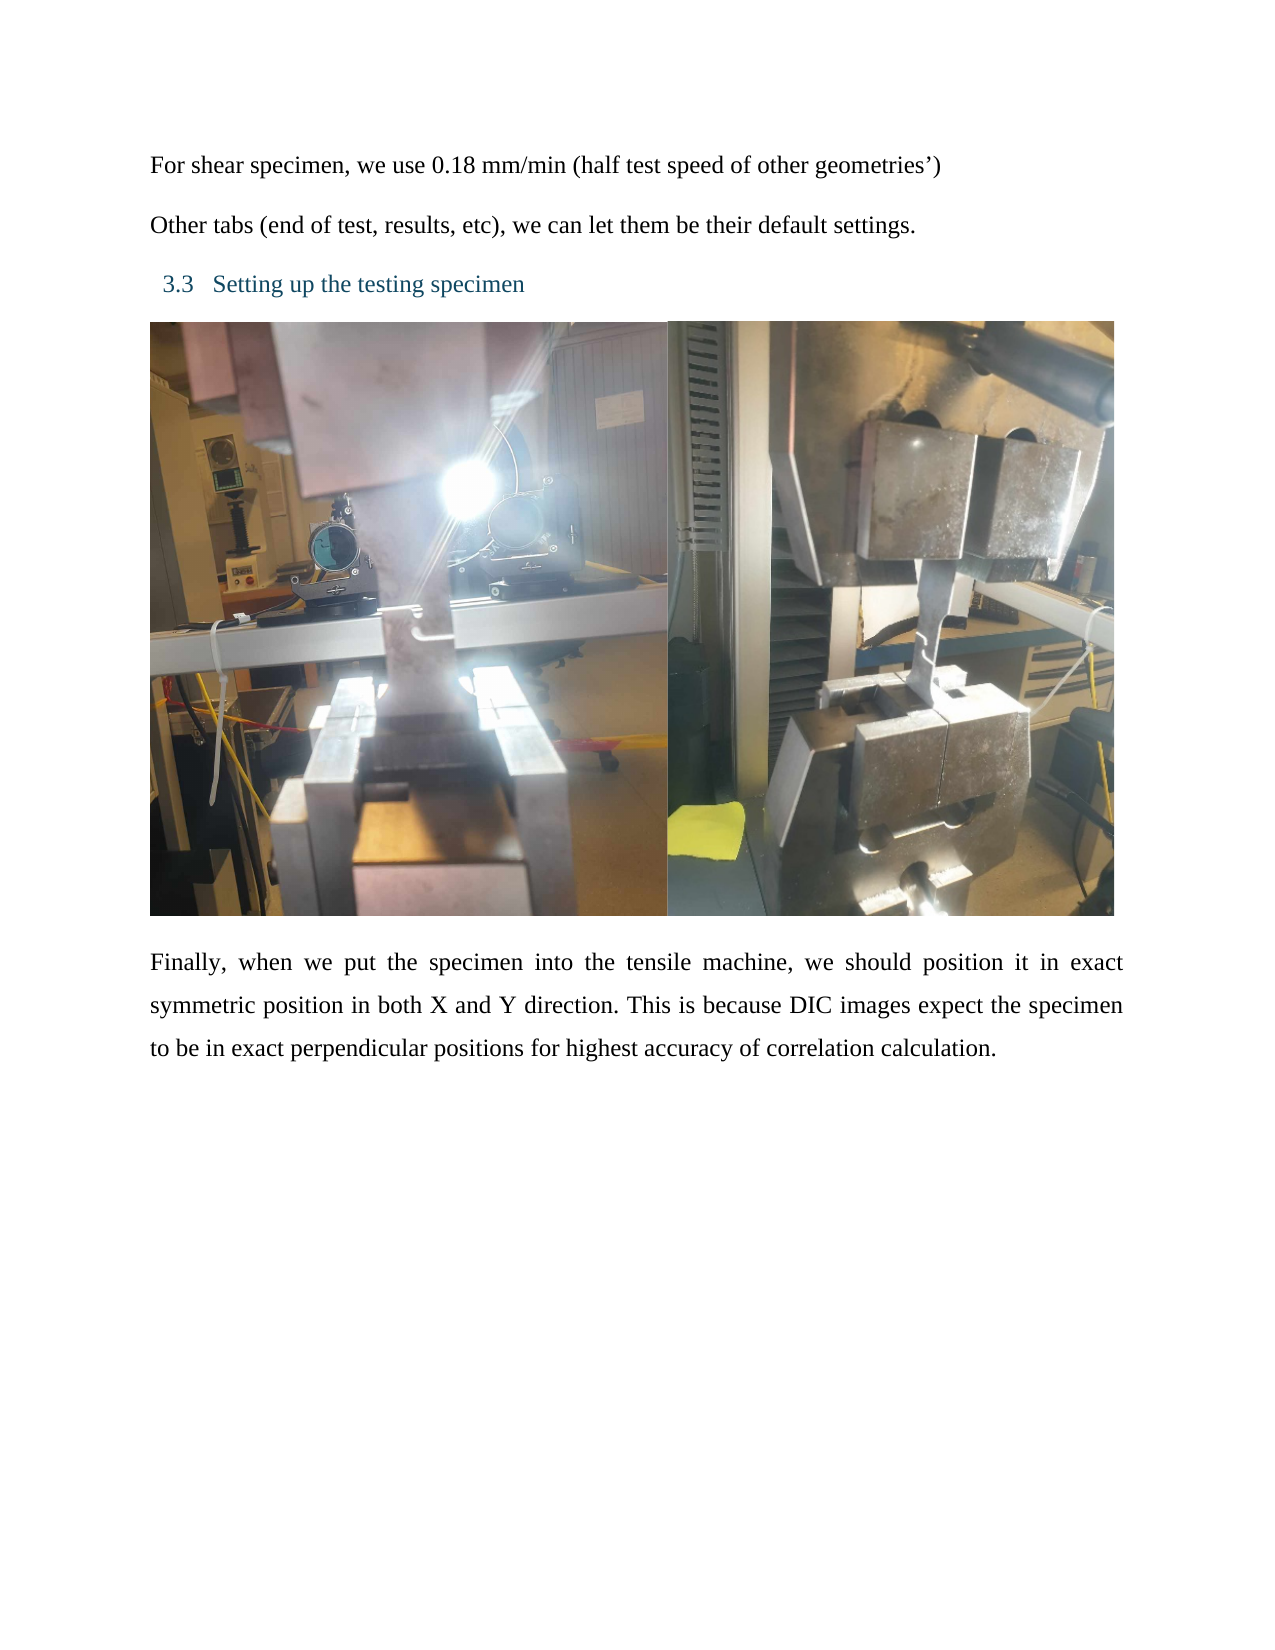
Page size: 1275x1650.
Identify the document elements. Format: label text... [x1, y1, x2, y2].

subtitle 3.3 Setting up the testing specimen [150, 269, 1125, 298]
text For shear specimen, we use 0.18 mm/min (half test speed of other geometries’) [150, 150, 1125, 179]
picture [150, 321, 1115, 916]
text Finally, when we put the specimen into the tensile machine, we should position it in exact symmetric position in both X and Y direction. This is because DIC images expect the specimen to be in exact perpendicular positions for highest accuracy of correlation calculation. [150, 947, 1125, 1062]
text Other tabs (end of test, results, etc), we can let them be their default settings. [150, 210, 1125, 238]
